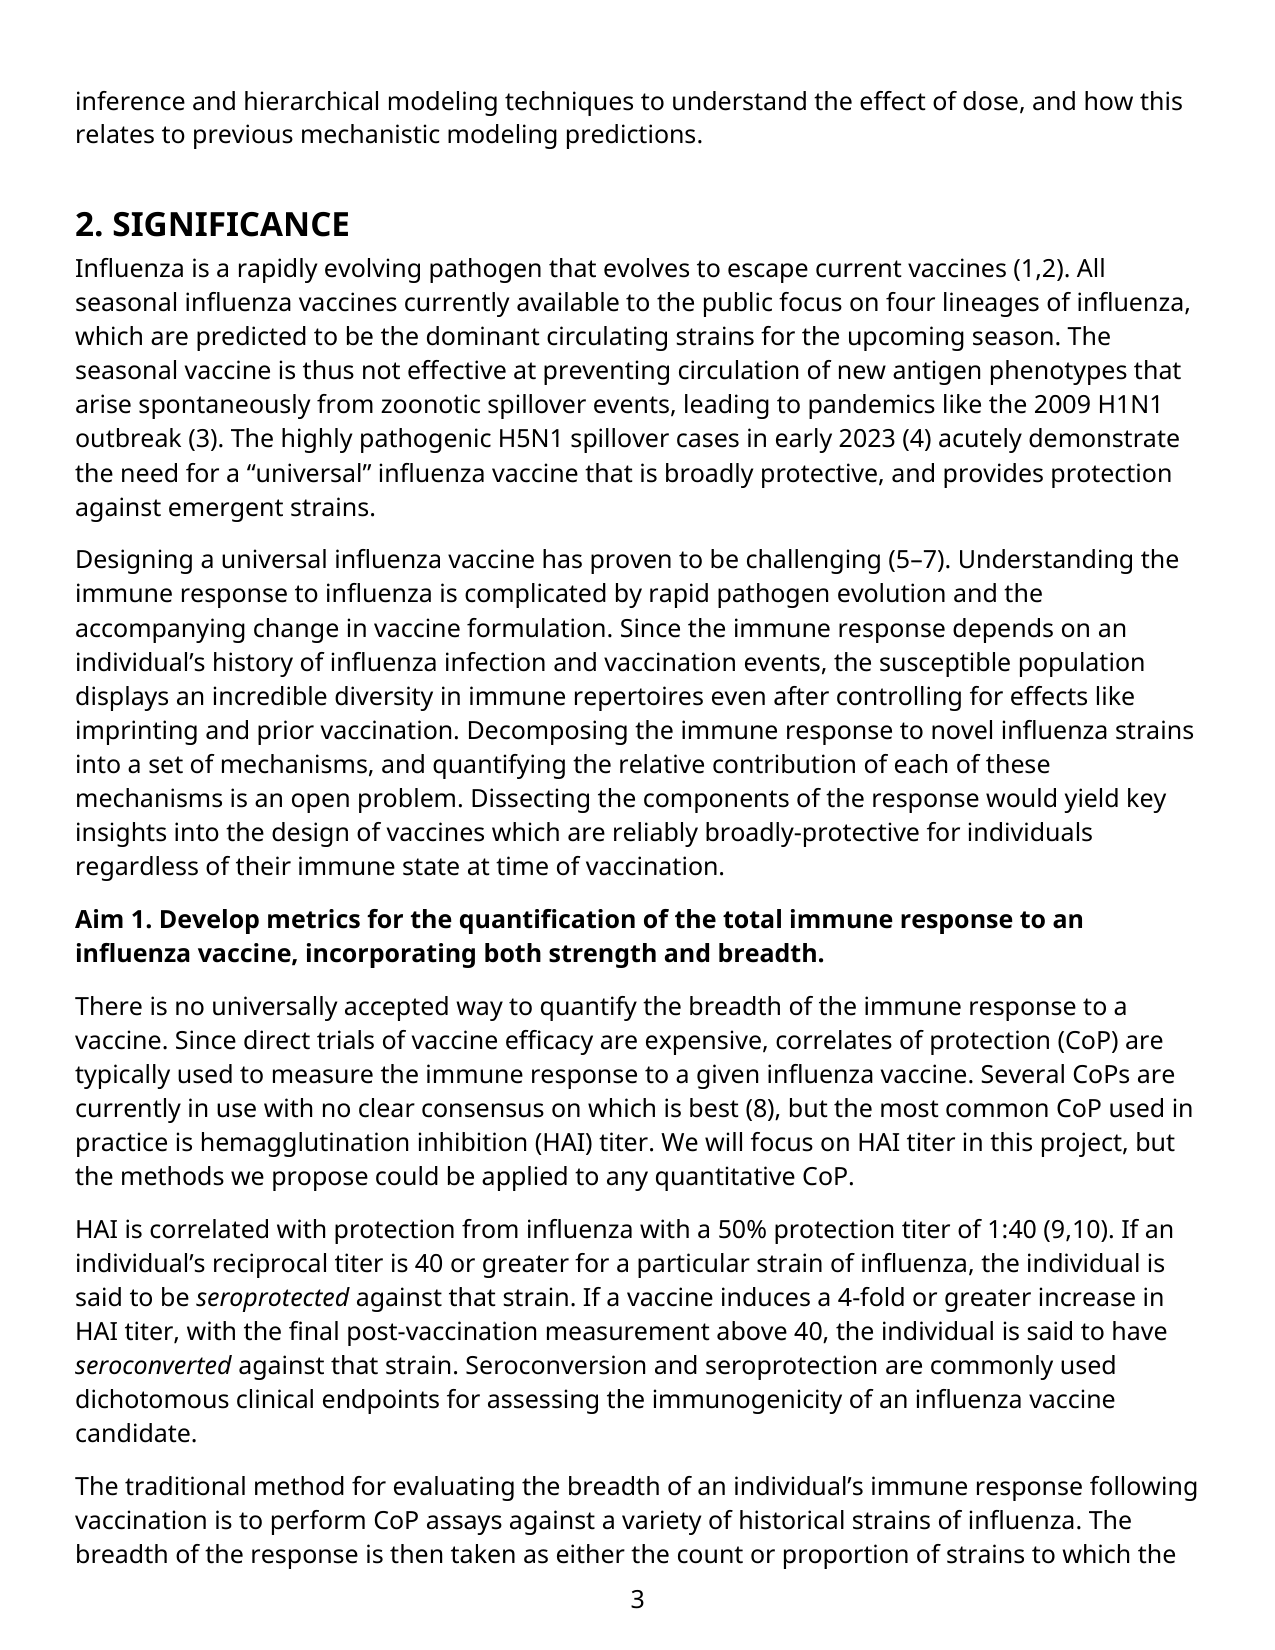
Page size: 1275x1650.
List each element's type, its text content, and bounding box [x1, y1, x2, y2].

text There is no universally accepted way to quantify the breadth of the immune response to a vaccine. Since direct trials of vaccine efficacy are expensive, correlates of protection (CoP) are typically used to measure the immune response to a given influenza vaccine. Several CoPs are currently in use with no clear consensus on which is best (8), but the most common CoP used in practice is hemagglutination inhibition (HAI) titer. We will focus on HAI titer in this project, but the methods we propose could be applied to any quantitative CoP. [75, 988, 1200, 1193]
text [75, 1469, 1200, 1571]
text Aim 1. Develop metrics for the quantification of the total immune response to an influenza vaccine, incorporating both strength and breadth. [75, 901, 1200, 969]
subtitle 2. SIGNIFICANCE [75, 201, 1200, 247]
text Designing a universal influenza vaccine has proven to be challenging (5–7). Understanding the immune response to influenza is complicated by rapid pathogen evolution and the accompanying change in vaccine formulation. Since the immune response depends on an individual’s history of influenza infection and vaccination events, the susceptible population displays an incredible diversity in immune repertoires even after controlling for effects like imprinting and prior vaccination. Decomposing the immune response to novel influenza strains into a set of mechanisms, and quantifying the relative contribution of each of these mechanisms is an open problem. Dissecting the components of the response would yield key insights into the design of vaccines which are reliably broadly-protective for individuals regardless of their immune state at time of vaccination. [75, 542, 1200, 883]
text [75, 83, 1200, 151]
text HAI is correlated with protection from influenza with a 50% protection titer of 1:40 (9,10). If an individual’s reciprocal titer is 40 or greater for a particular strain of influenza, the individual is said to be seroprotected against that strain. If a vaccine induces a 4-fold or greater increase in HAI titer, with the final post-vaccination measurement above 40, the individual is said to have seroconverted against that strain. Seroconversion and seroprotection are commonly used dichotomous clinical endpoints for assessing the immunogenicity of an influenza vaccine candidate. [75, 1211, 1200, 1450]
text Influenza is a rapidly evolving pathogen that evolves to escape current vaccines (1,2). All seasonal influenza vaccines currently available to the public focus on four lineages of influenza, which are predicted to be the dominant circulating strains for the upcoming season. The seasonal vaccine is thus not effective at preventing circulation of new antigen phenotypes that arise spontaneously from zoonotic spillover events, leading to pandemics like the 2009 H1N1 outbreak (3). The highly pathogenic H5N1 spillover cases in early 2023 (4) acutely demonstrate the need for a “universal” influenza vaccine that is broadly protective, and provides protection against emergent strains. [75, 251, 1200, 523]
